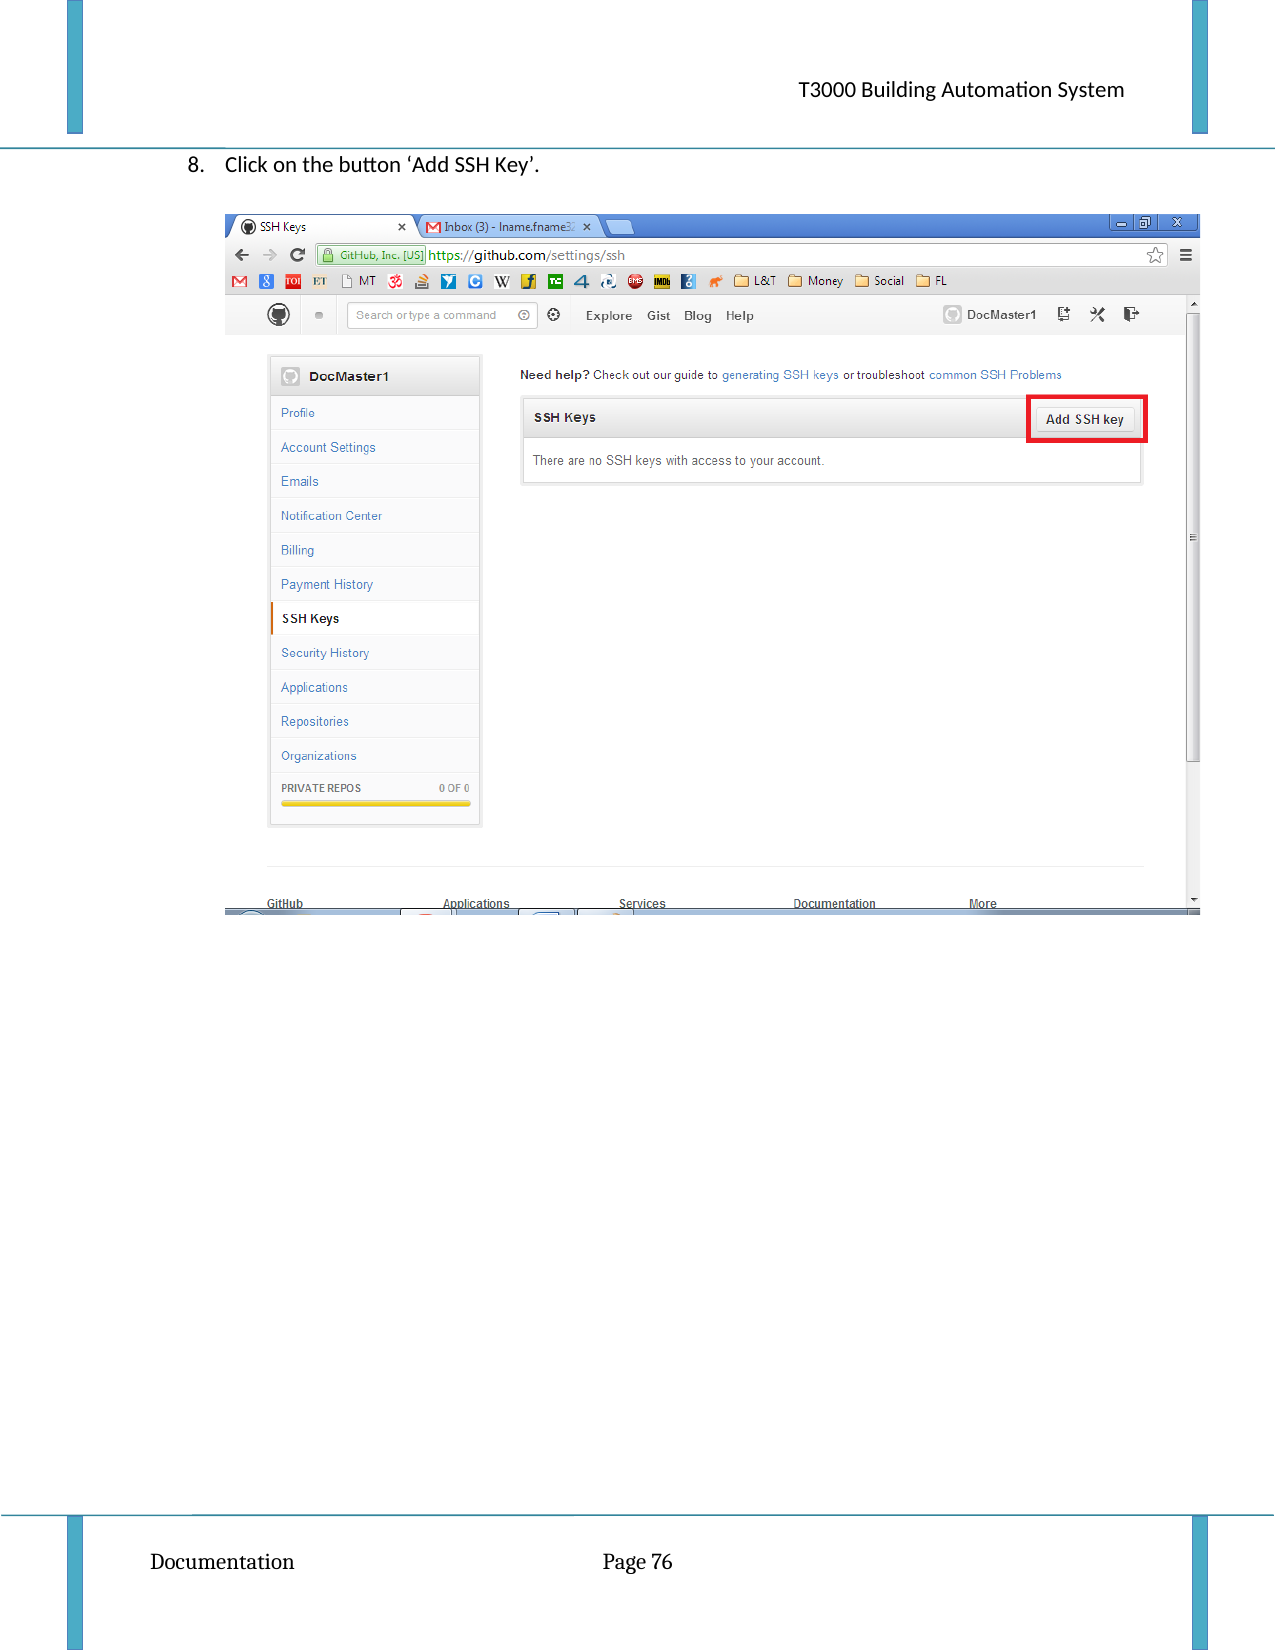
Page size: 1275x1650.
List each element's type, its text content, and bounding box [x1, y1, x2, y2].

list Click on the button ‘Add SSH Key’. [187, 150, 1125, 178]
picture [225, 214, 1200, 915]
